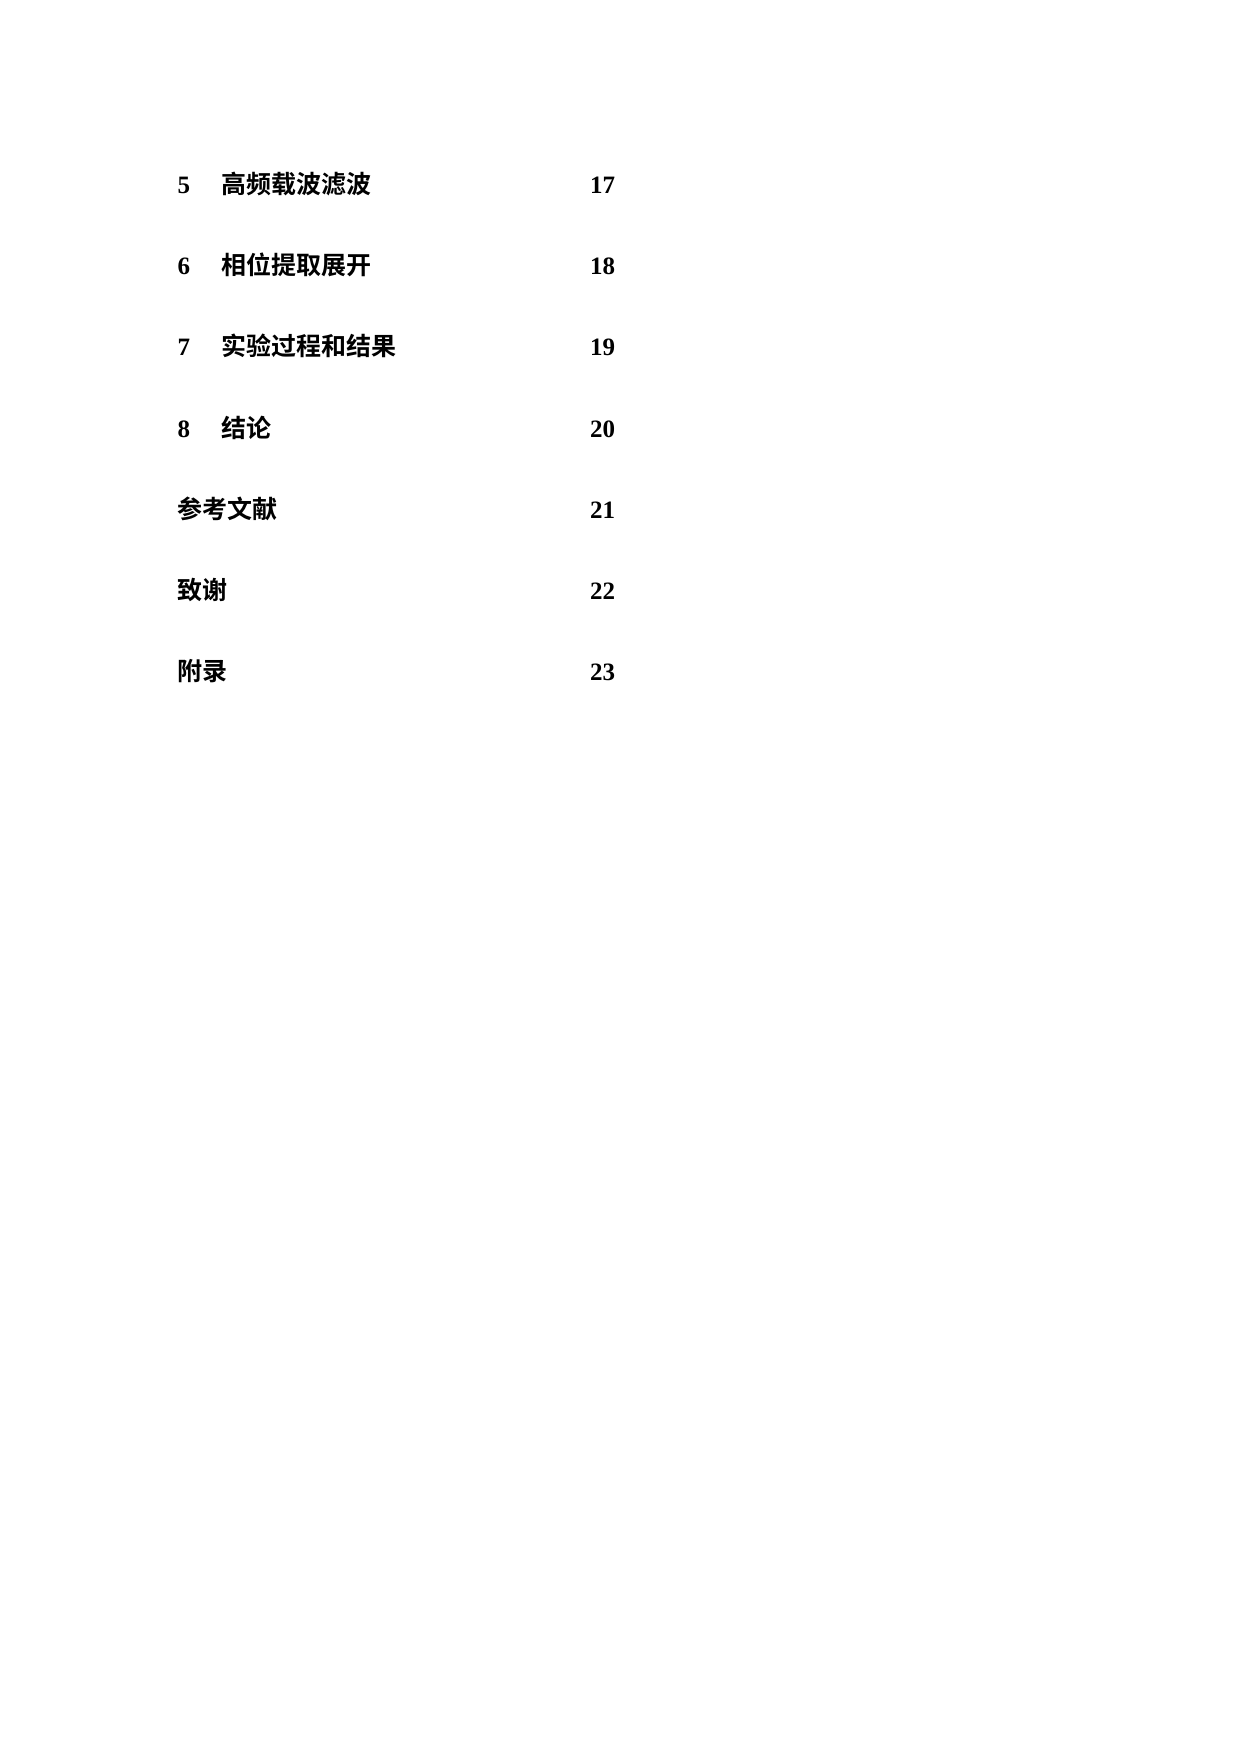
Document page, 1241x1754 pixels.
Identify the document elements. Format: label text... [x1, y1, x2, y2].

text 附录 23 [177, 637, 1063, 702]
text 5 高频载波滤波 17 [177, 150, 1063, 215]
text 8 结论 20 [177, 394, 1063, 459]
text 6 相位提取展开 18 [177, 231, 1063, 296]
text 参考文献 21 [177, 475, 1063, 540]
text 致谢 22 [177, 556, 1063, 621]
text 7 实验过程和结果 19 [177, 312, 1063, 377]
